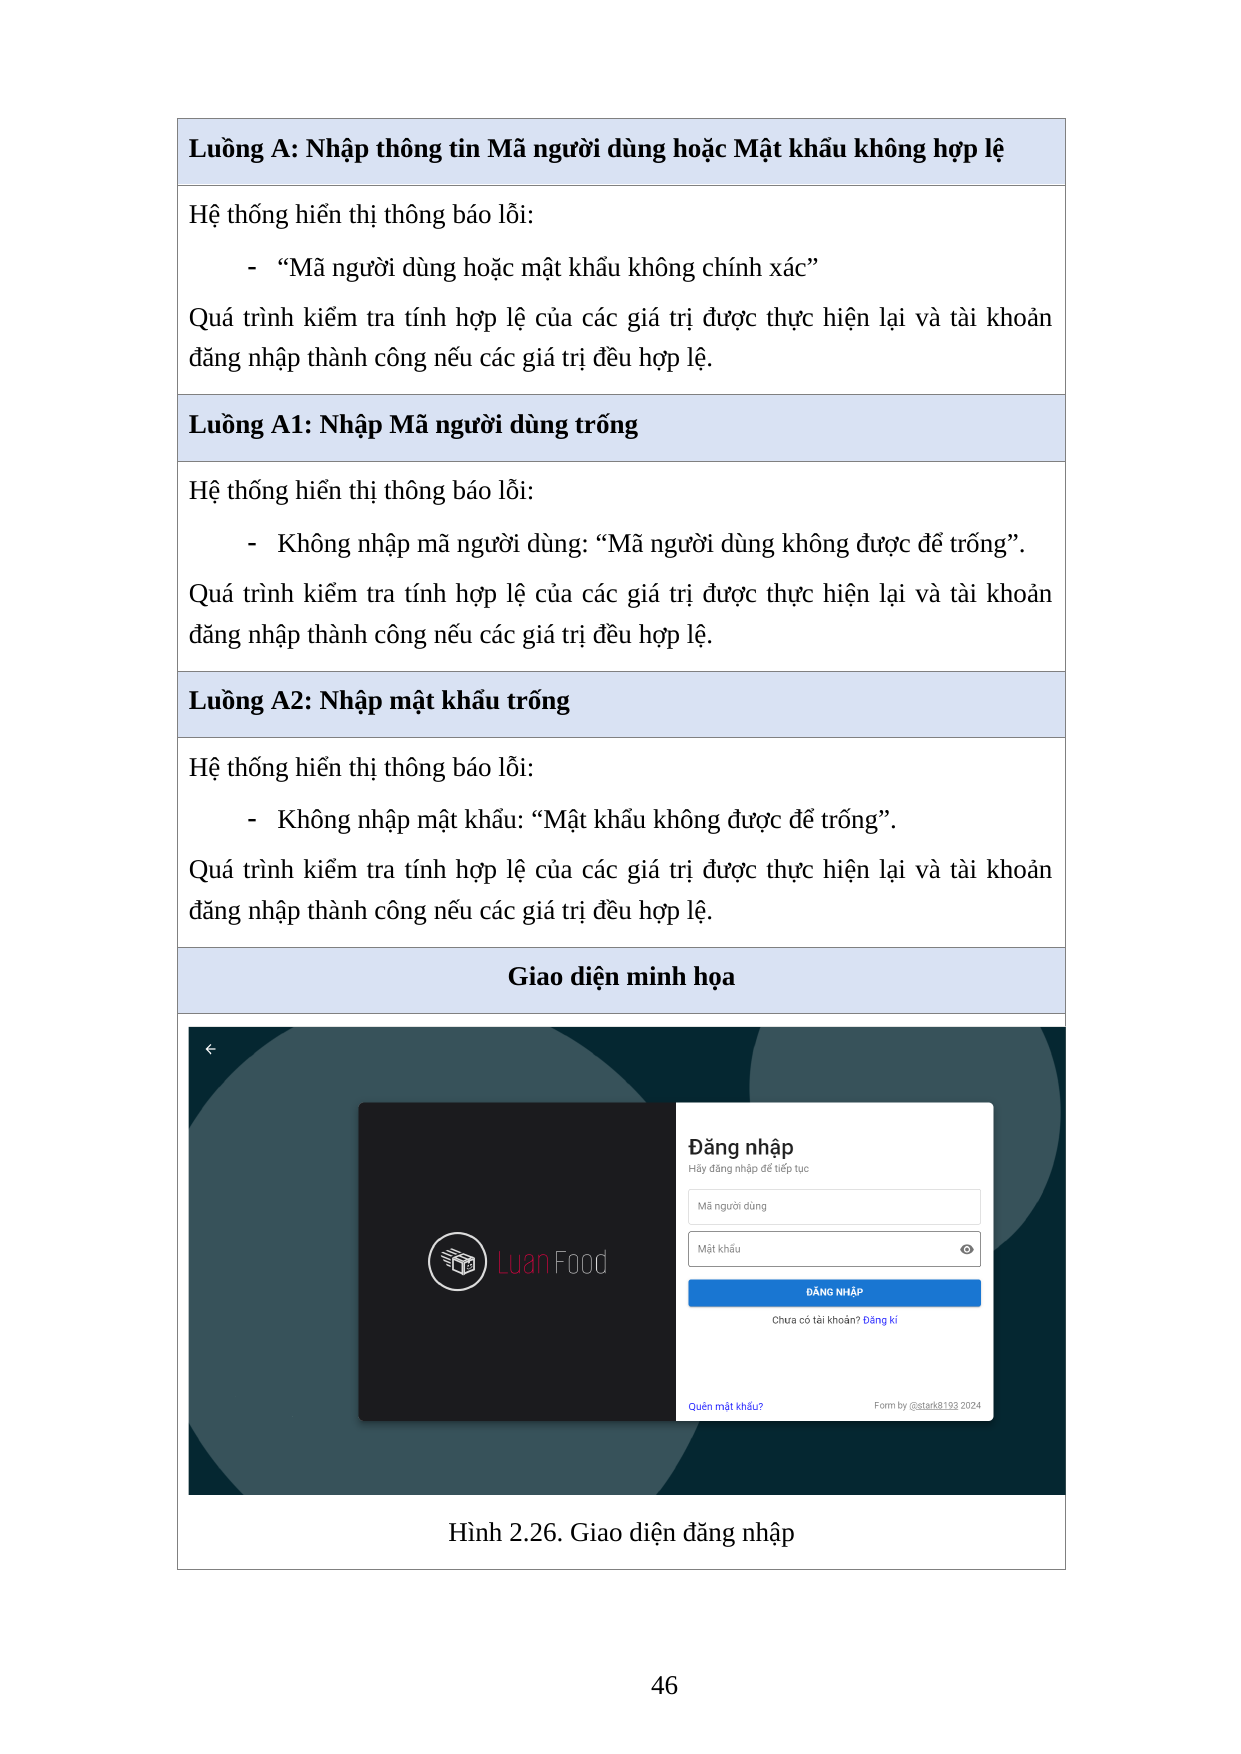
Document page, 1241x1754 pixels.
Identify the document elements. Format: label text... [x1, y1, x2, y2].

picture [188, 1026, 1066, 1495]
table_cell Hệ thống hiển thị thông báo lỗi: “Mã người dùng hoặc mật khẩu không chính xác” Quá trình kiểm tra tính hợp lệ của các giá trị được thực hiện lại và tài khoản đăng nhập thành công nếu các giá trị đều hợp lệ. [178, 186, 1065, 394]
table_cell Hệ thống hiển thị thông báo lỗi: Không nhập mã người dùng: “Mã người dùng không được để trống”. Quá trình kiểm tra tính hợp lệ của các giá trị được thực hiện lại và tài khoản đăng nhập thành công nếu các giá trị đều hợp lệ. [178, 462, 1065, 671]
table_cell Giao diện minh họa [178, 948, 1065, 1013]
table_cell Luồng A: Nhập thông tin Mã người dùng hoặc Mật khẩu không hợp lệ [178, 119, 1065, 184]
table_cell Hệ thống hiển thị thông báo lỗi: Không nhập mật khẩu: “Mật khẩu không được để trống”. Quá trình kiểm tra tính hợp lệ của các giá trị được thực hiện lại và tài khoản đăng nhập thành công nếu các giá trị đều hợp lệ. [178, 738, 1065, 947]
table_cell Luồng A1: Nhập Mã người dùng trống [178, 395, 1065, 461]
table_cell Luồng A2: Nhập mật khẩu trống [178, 672, 1065, 737]
